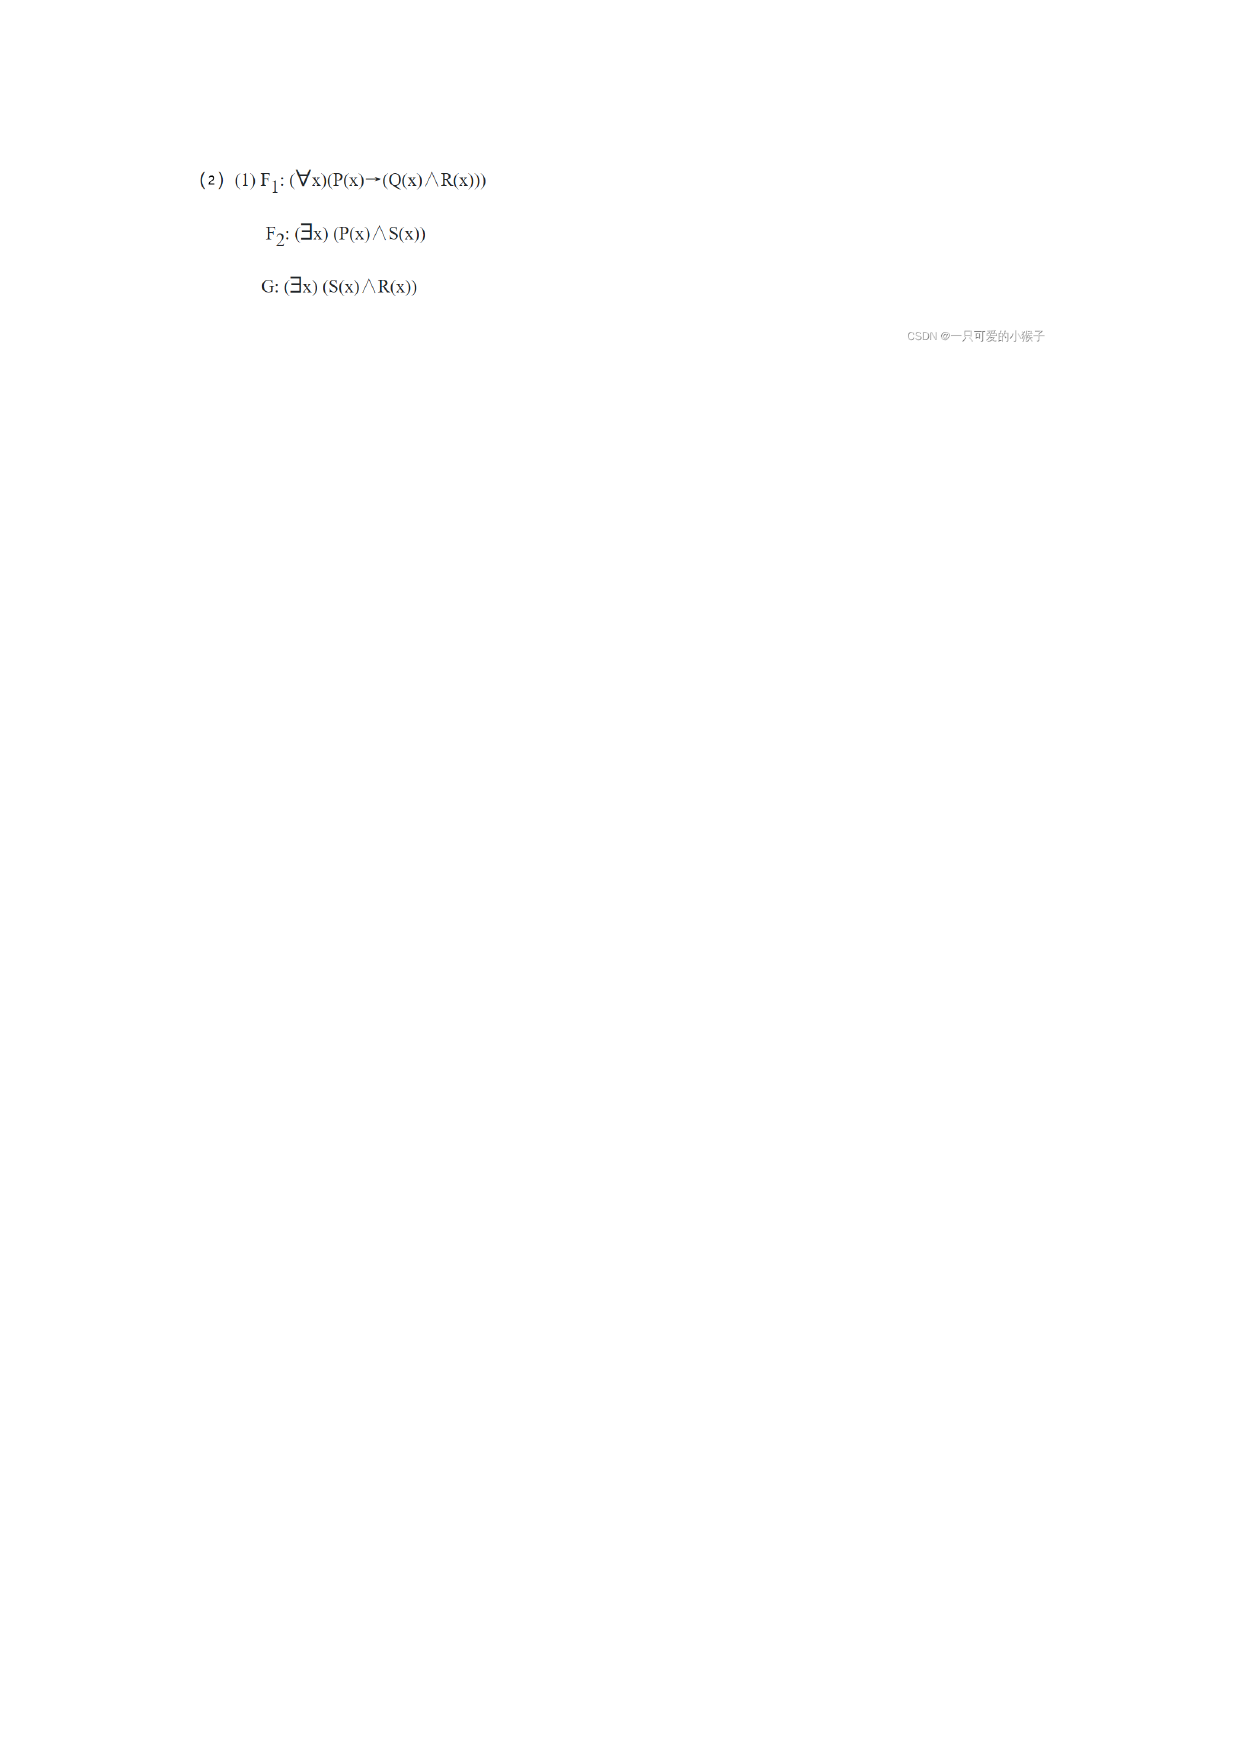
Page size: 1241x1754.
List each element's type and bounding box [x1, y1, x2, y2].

picture [187, 162, 1053, 347]
